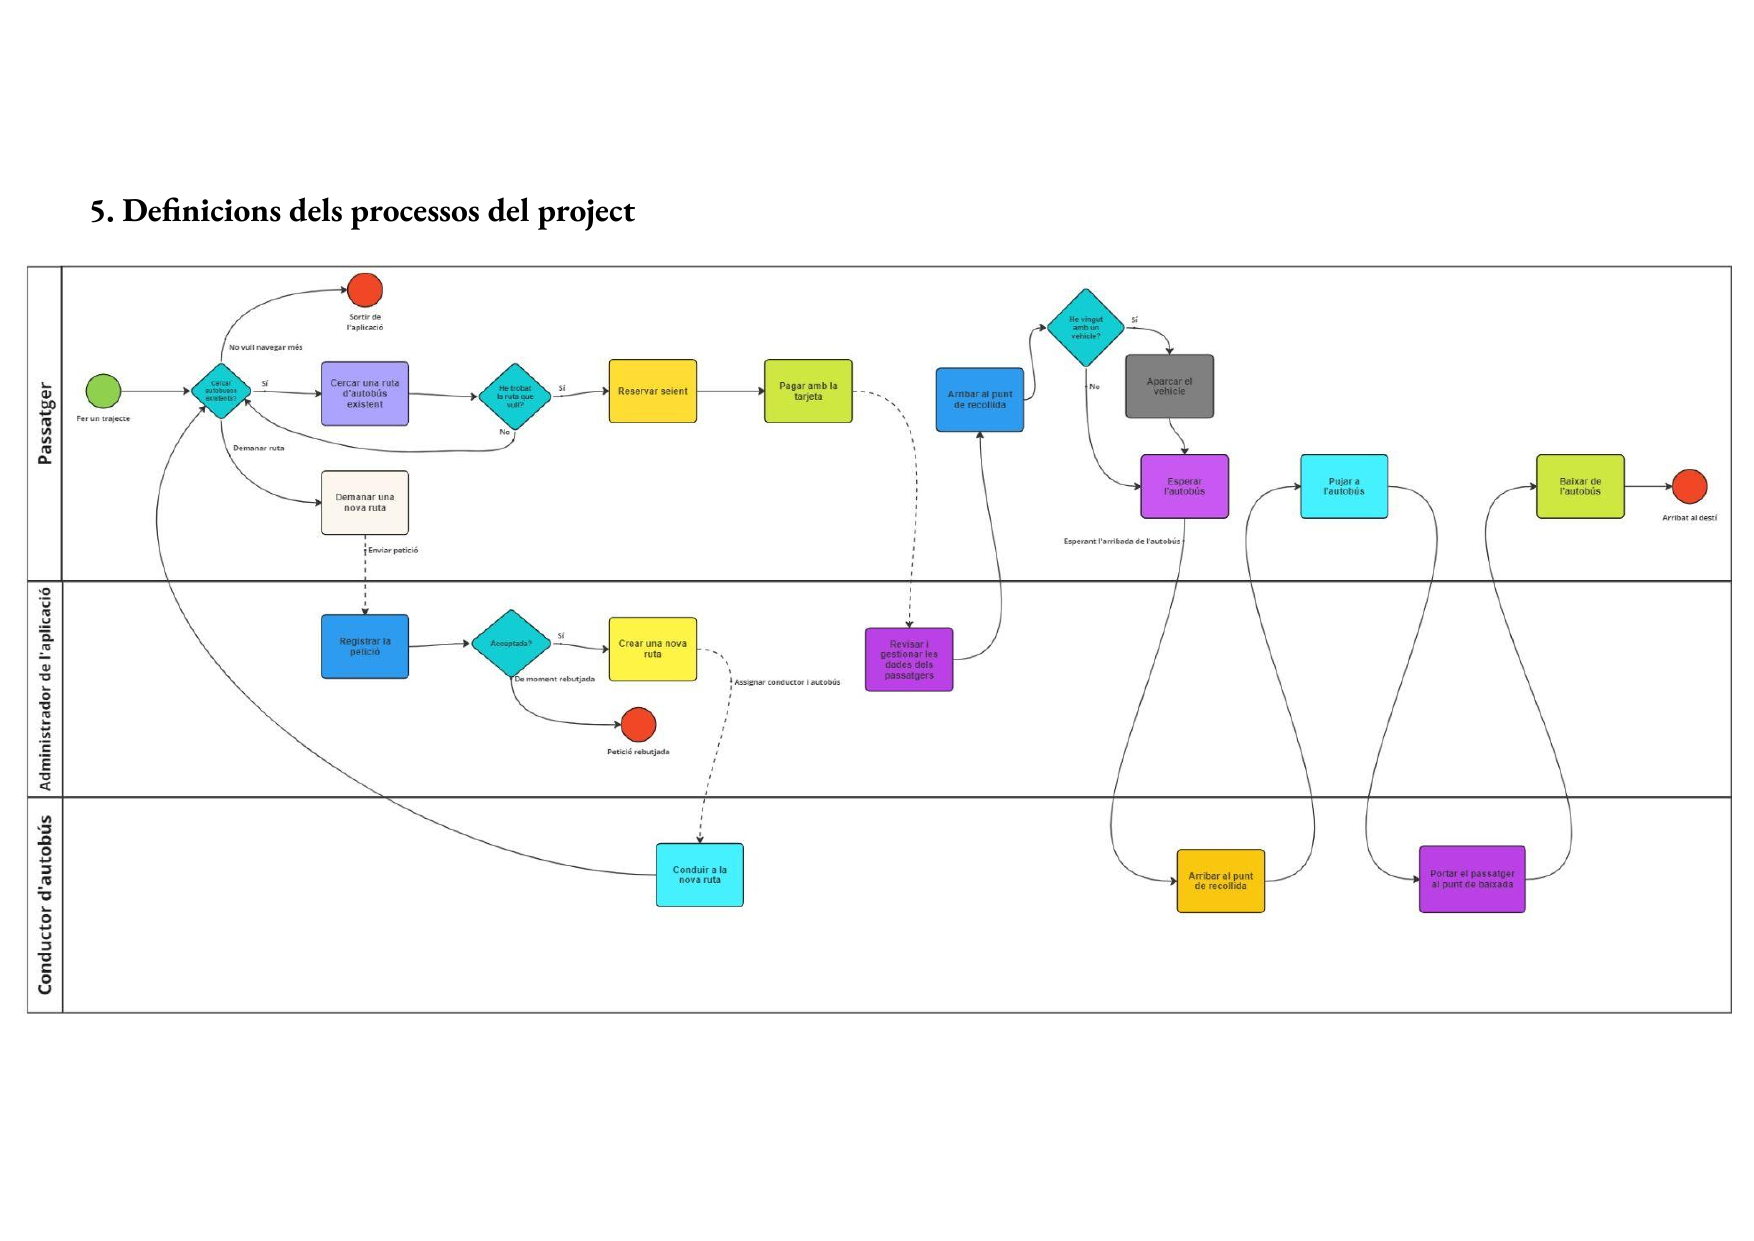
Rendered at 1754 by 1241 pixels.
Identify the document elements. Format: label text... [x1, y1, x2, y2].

subtitle 5. Definicions dels processos del project [88, 187, 1665, 231]
picture [22, 264, 1733, 1015]
